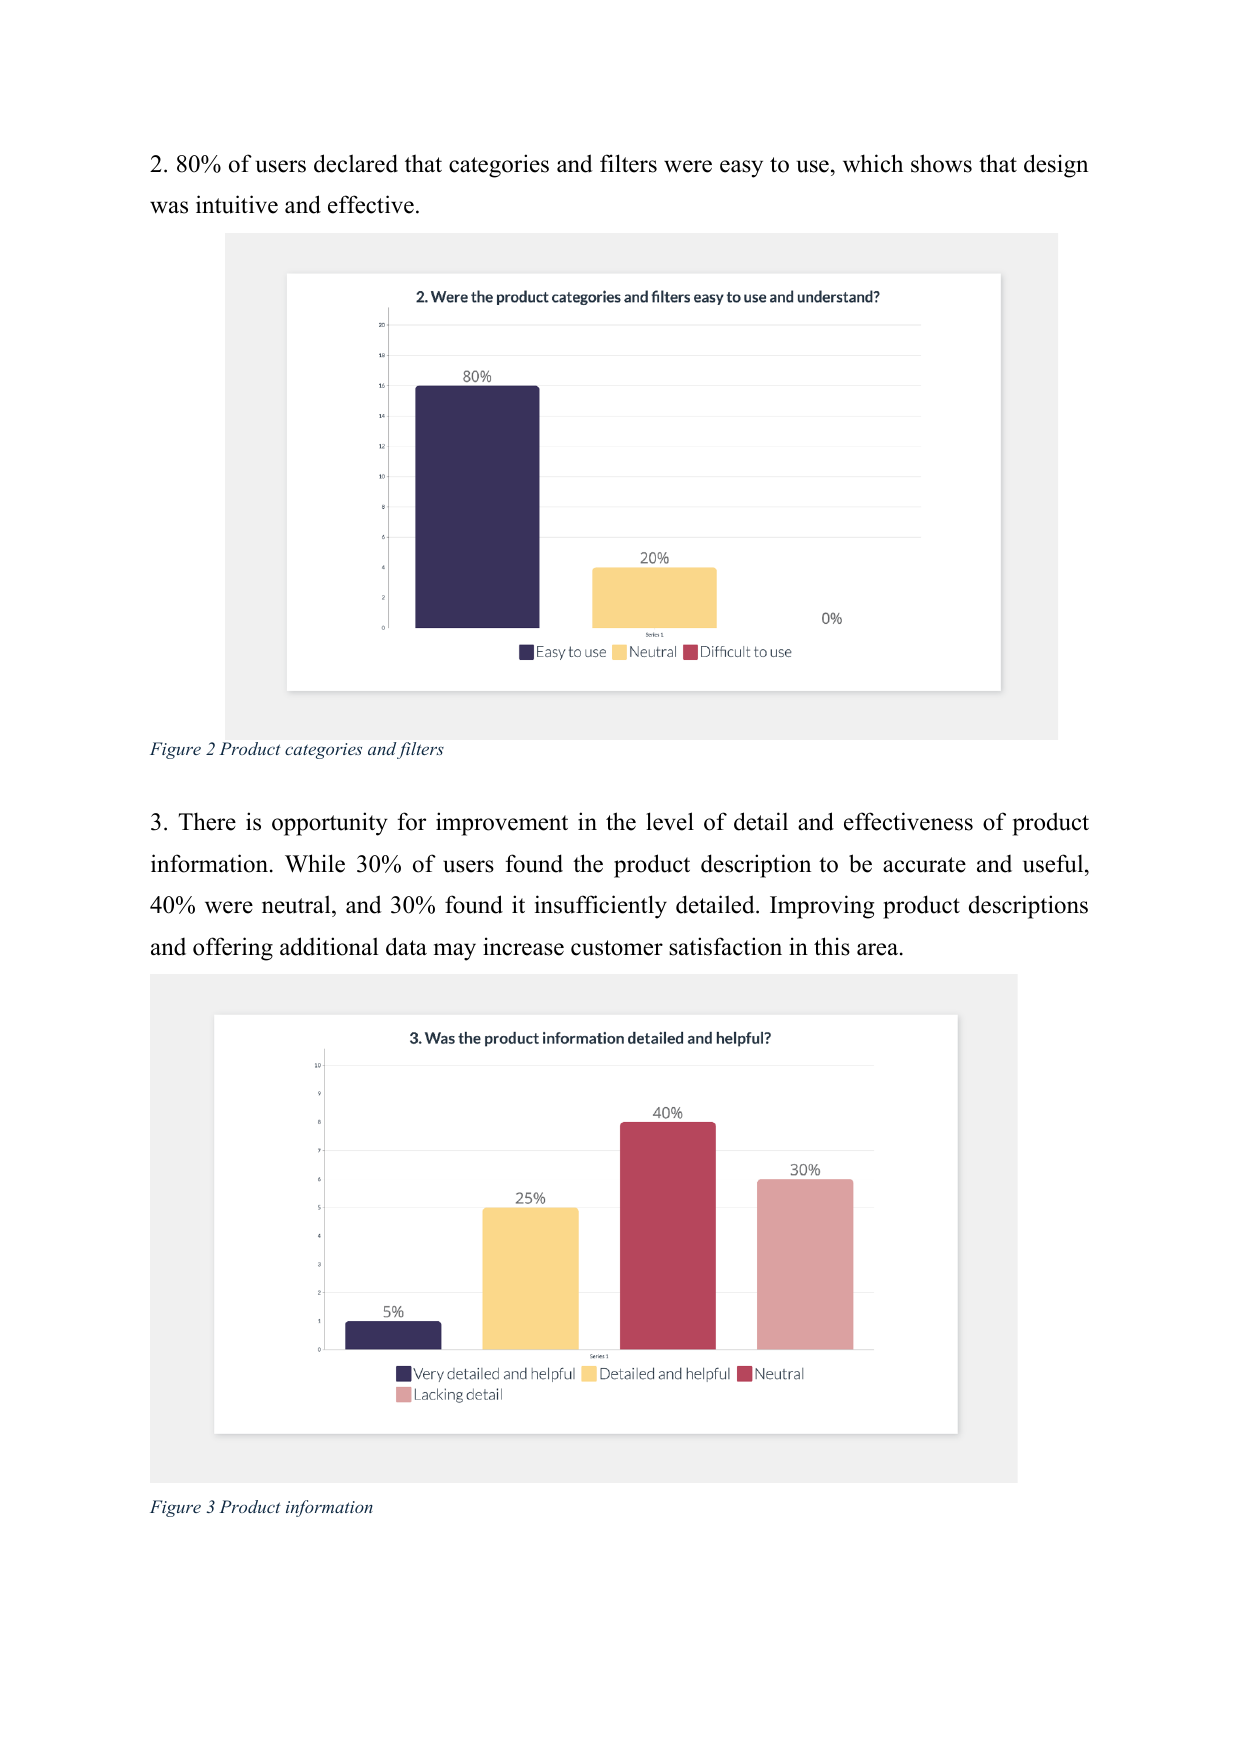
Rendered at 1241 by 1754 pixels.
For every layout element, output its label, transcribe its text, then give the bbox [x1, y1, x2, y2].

text 2. 80% of users declared that categories and filters were easy to use, which shows that design was intuitive and effective. [150, 150, 1090, 219]
text 3. There is opportunity for improvement in the level of detail and effectiveness of product information. While 30% of users found the product description to be accurate and useful, 40% were neutral, and 30% found it insufficiently detailed. Improving product descriptions and offering additional data may increase customer satisfaction in this area. [150, 808, 1090, 961]
text Figure 3 Product information [150, 1496, 1090, 1517]
picture [225, 233, 1059, 740]
text Figure 2 Product categories and filters [150, 739, 1090, 760]
picture [150, 974, 1018, 1483]
